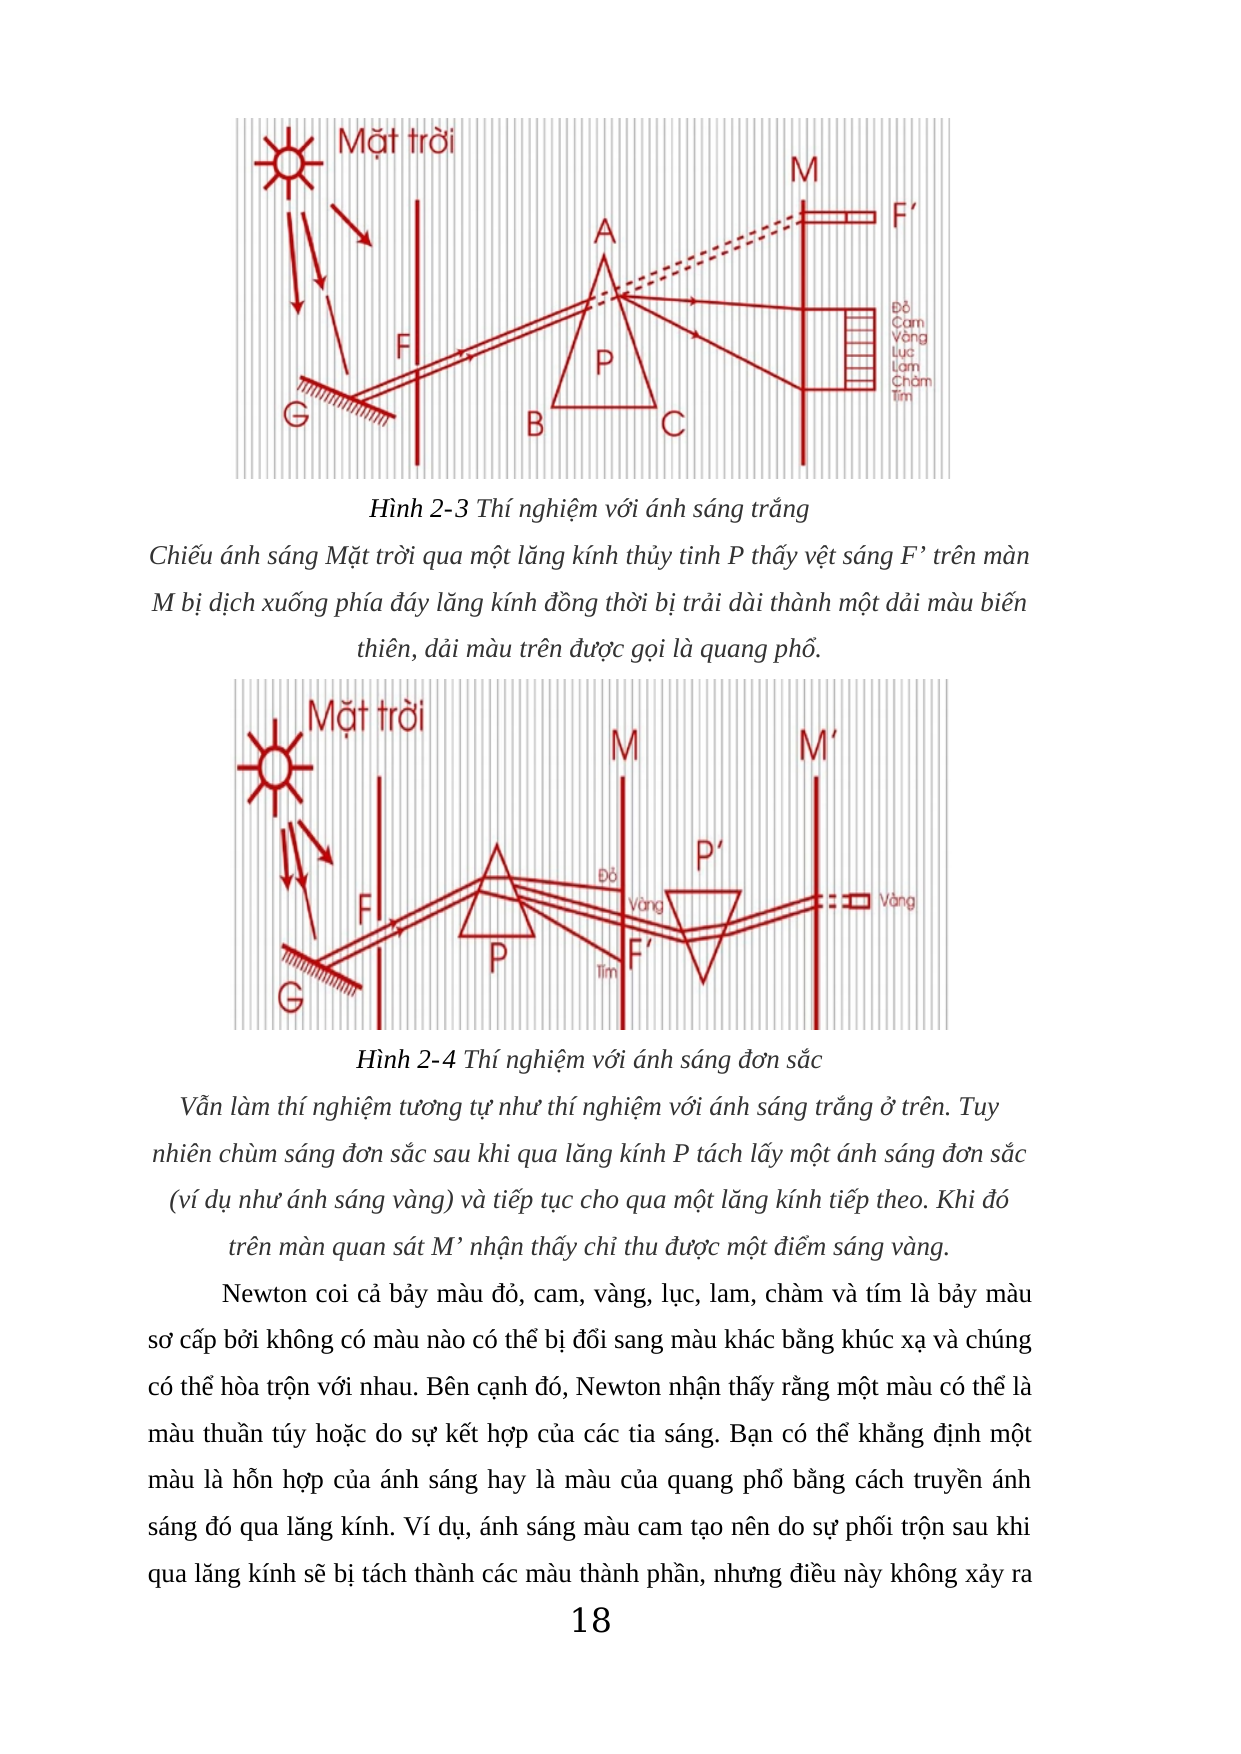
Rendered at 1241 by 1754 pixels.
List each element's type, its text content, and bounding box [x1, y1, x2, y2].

picture [230, 679, 952, 1030]
text Hình 2-4 Thí nghiệm với ánh sáng đơn sắc [148, 1043, 1033, 1075]
text Hình 2-3 Thí nghiệm với ánh sáng trắng [148, 492, 1033, 524]
text Vẫn làm thí nghiệm tương tự như thí nghiệm với ánh sáng trắng ở trên. Tuy nhiên chùm sáng đơn sắc sau khi qua lăng kính P tách lấy một ánh sáng đơn sắc (ví dụ như ánh sáng vàng) và tiếp tục cho qua một lăng kính tiếp theo. Khi đó trên màn quan sát M’ nhận thấy chỉ thu được một điểm sáng vàng. [148, 1090, 1033, 1261]
picture [231, 118, 951, 479]
text Chiếu ánh sáng Mặt trời qua một lăng kính thủy tinh P thấy vệt sáng F’ trên màn M bị dịch xuống phía đáy lăng kính đồng thời bị trải dài thành một dải màu biến thiên, dải màu trên được gọi là quang phổ. [148, 539, 1033, 664]
